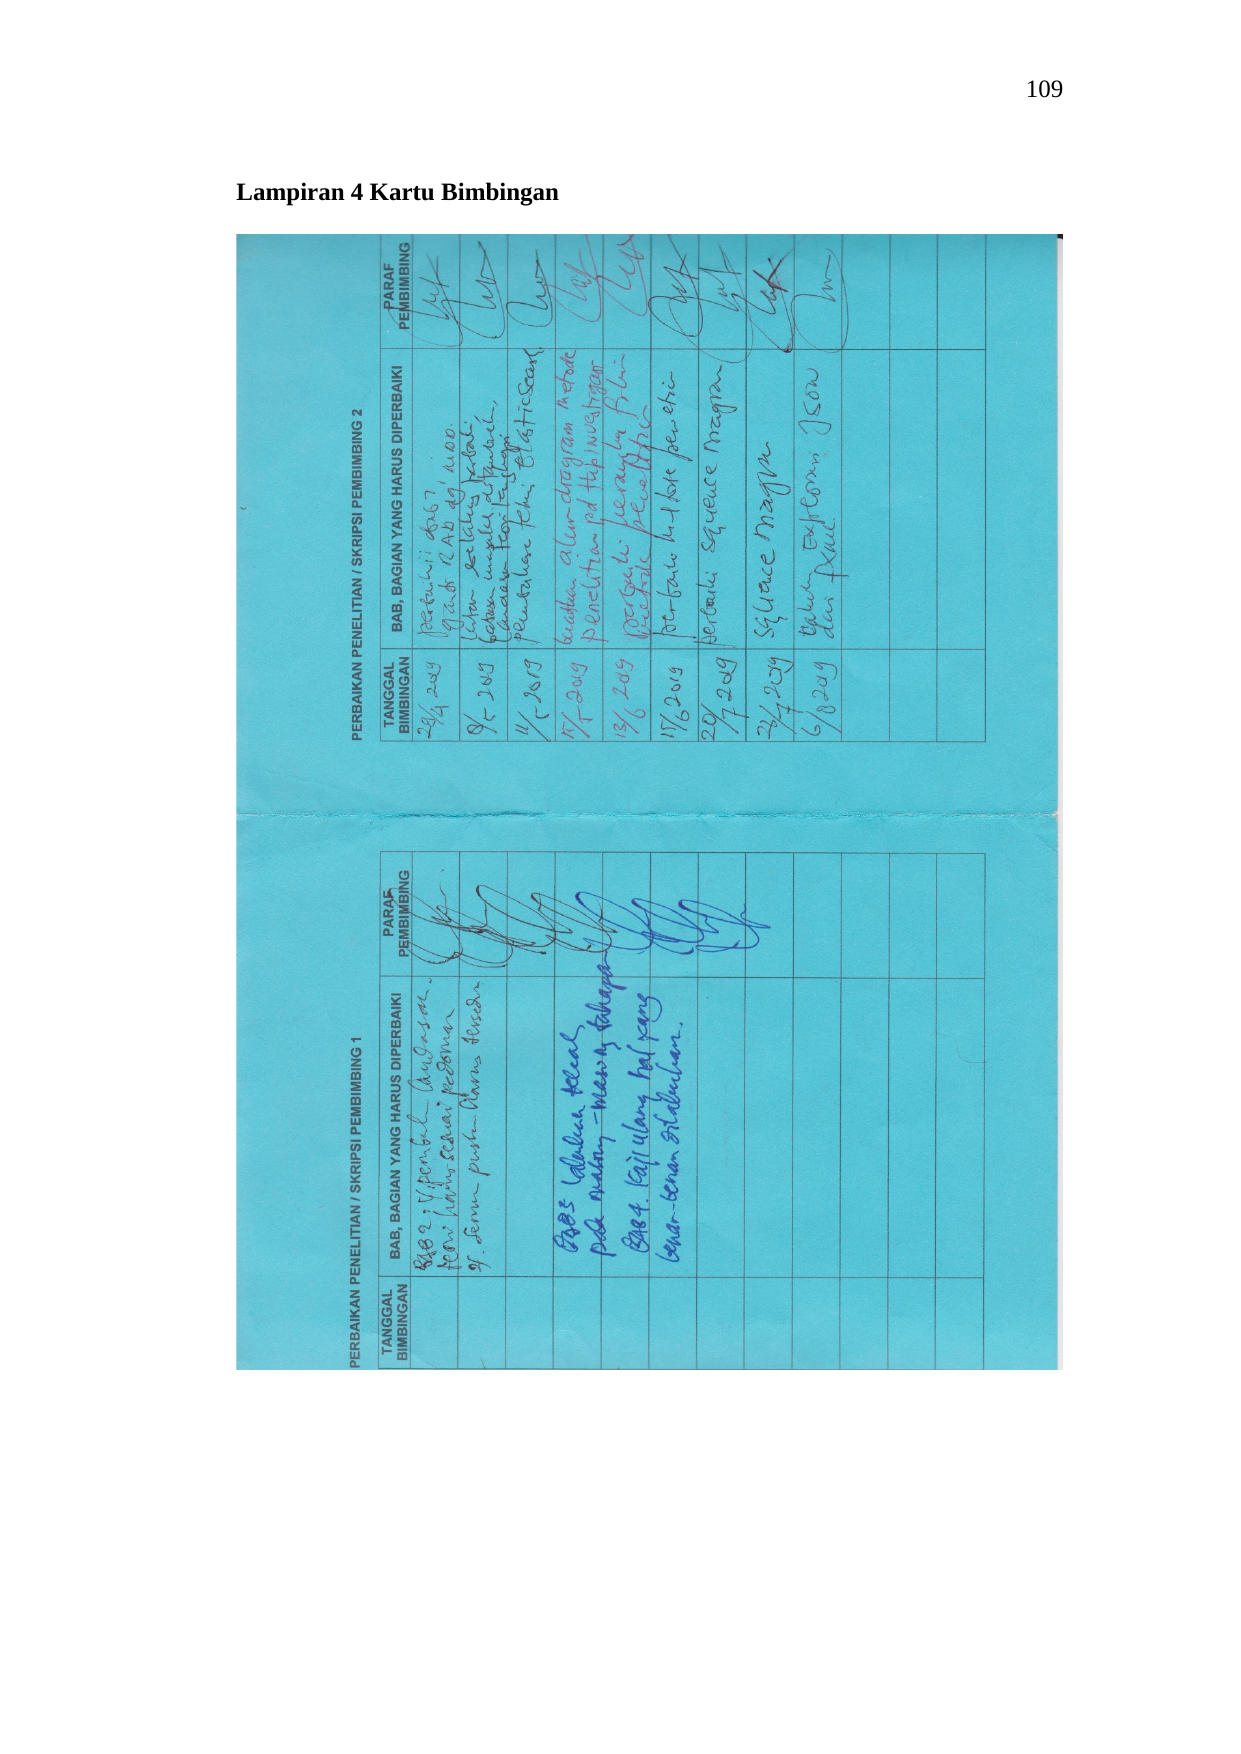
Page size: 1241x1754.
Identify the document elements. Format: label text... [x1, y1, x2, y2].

subtitle Lampiran 4 Kartu Bimbingan [236, 177, 1063, 206]
picture [236, 234, 1063, 1370]
